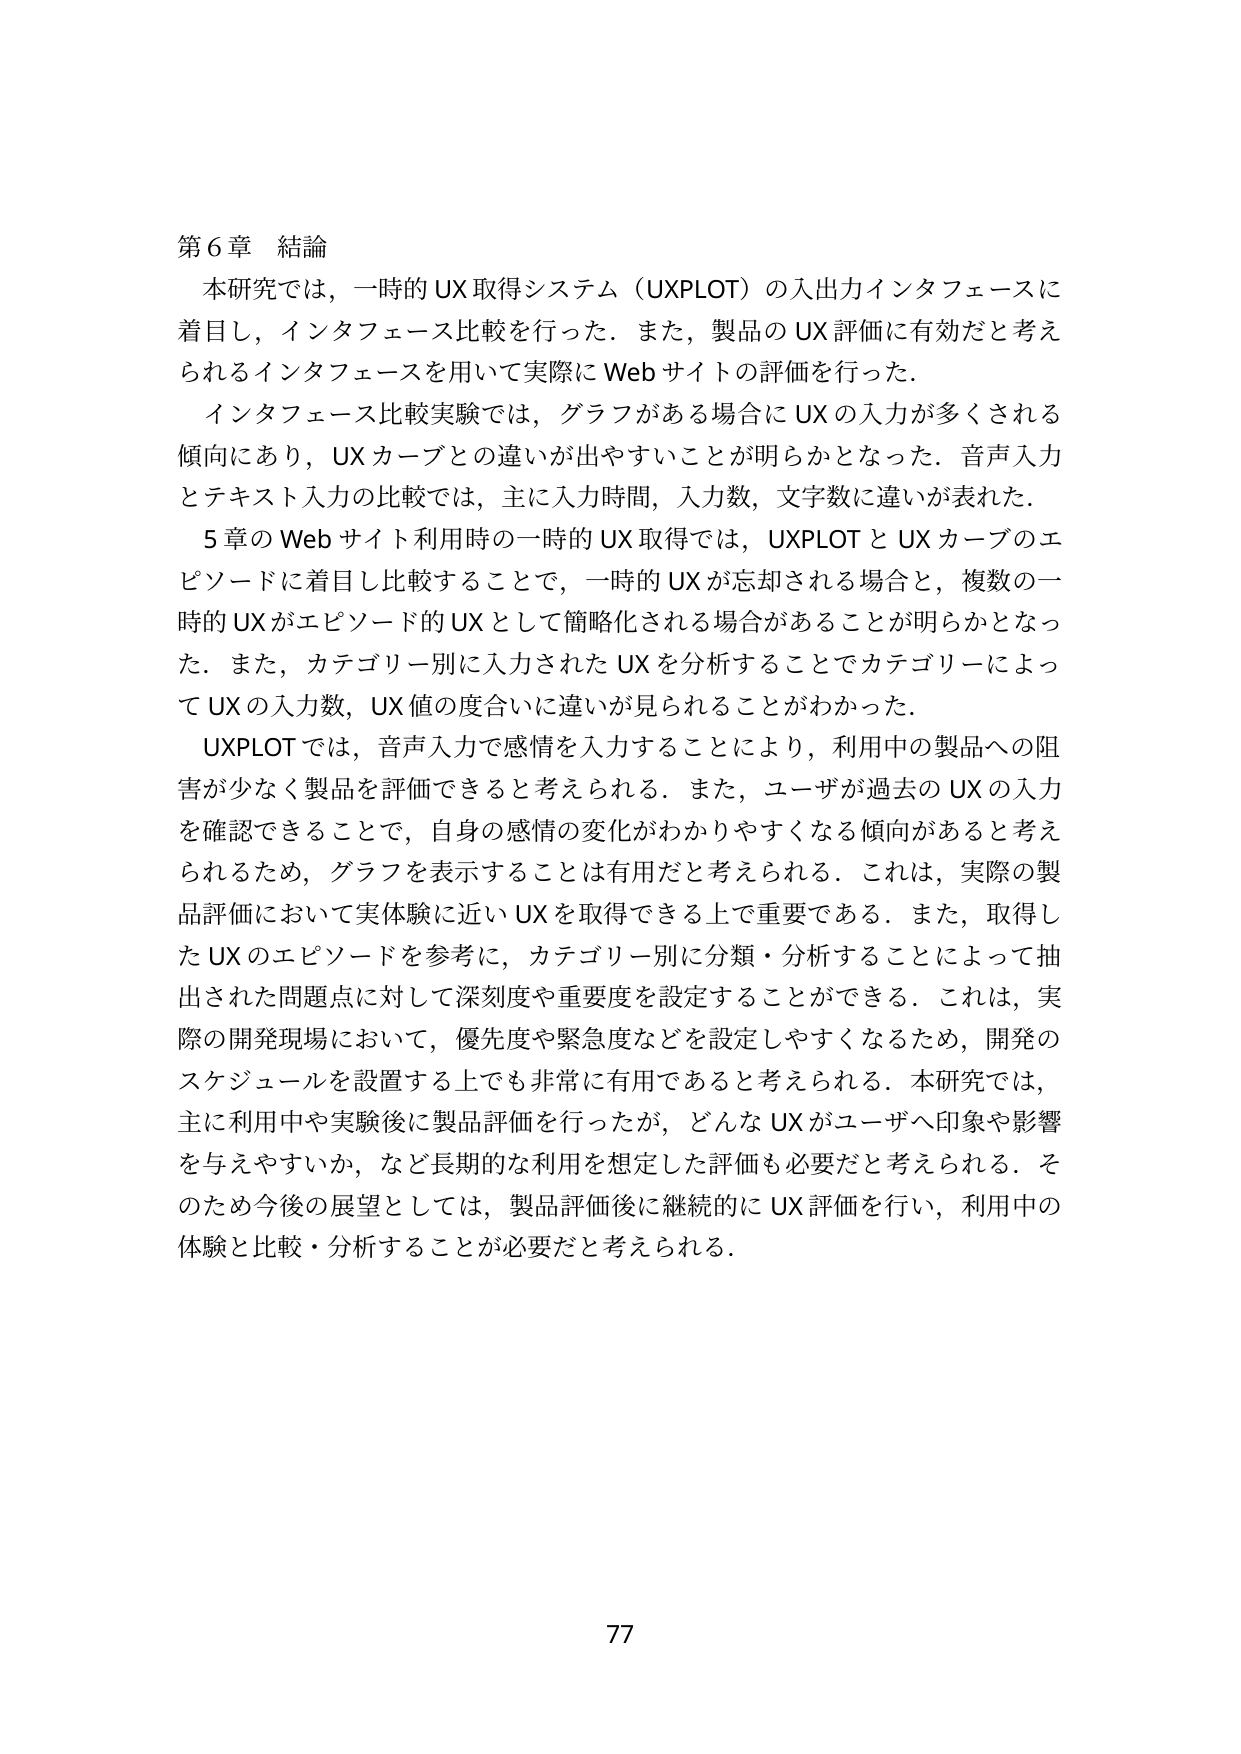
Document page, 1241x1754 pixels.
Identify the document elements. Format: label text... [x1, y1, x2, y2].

text 本研究では，一時的UX取得システム（UXPLOT）の入出力インタフェースに着目し，インタフェース比較を行った．また，製品のUX評価に有効だと考えられるインタフェースを用いて実際にWebサイトの評価を行った． [177, 267, 1063, 392]
text 第６章 結論 [177, 225, 1063, 267]
text UXPLOTでは，音声入力で感情を入力することにより，利用中の製品への阻害が少なく製品を評価できると考えられる．また，ユーザが過去のUXの入力を確認できることで，自身の感情の変化がわかりやすくなる傾向があると考えられるため，グラフを表示することは有用だと考えられる．これは，実際の製品評価において実体験に近いUXを取得できる上で重要である．また，取得したUXのエピソードを参考に，カテゴリー別に分類・分析することによって抽出された問題点に対して深刻度や重要度を設定することができる．これは，実際の開発現場において，優先度や緊急度などを設定しやすくなるため，開発のスケジュールを設置する上でも非常に有用であると考えられる．本研究では，主に利用中や実験後に製品評価を行ったが，どんなUXがユーザへ印象や影響を与えやすいか，など長期的な利用を想定した評価も必要だと考えられる．そのため今後の展望としては，製品評価後に継続的にUX評価を行い，利用中の体験と比較・分析することが必要だと考えられる． [177, 725, 1063, 1267]
text インタフェース比較実験では，グラフがある場合にUXの入力が多くされる傾向にあり，UXカーブとの違いが出やすいことが明らかとなった．音声入力とテキスト入力の比較では，主に入力時間，入力数，文字数に違いが表れた． [177, 392, 1063, 517]
text 5章のWebサイト利用時の一時的UX取得では，UXPLOTとUXカーブのエピソードに着目し比較することで，一時的UXが忘却される場合と，複数の一時的UXがエピソード的UXとして簡略化される場合があることが明らかとなった．また，カテゴリー別に入力されたUXを分析することでカテゴリーによってUXの入力数，UX値の度合いに違いが見られることがわかった． [177, 517, 1063, 725]
